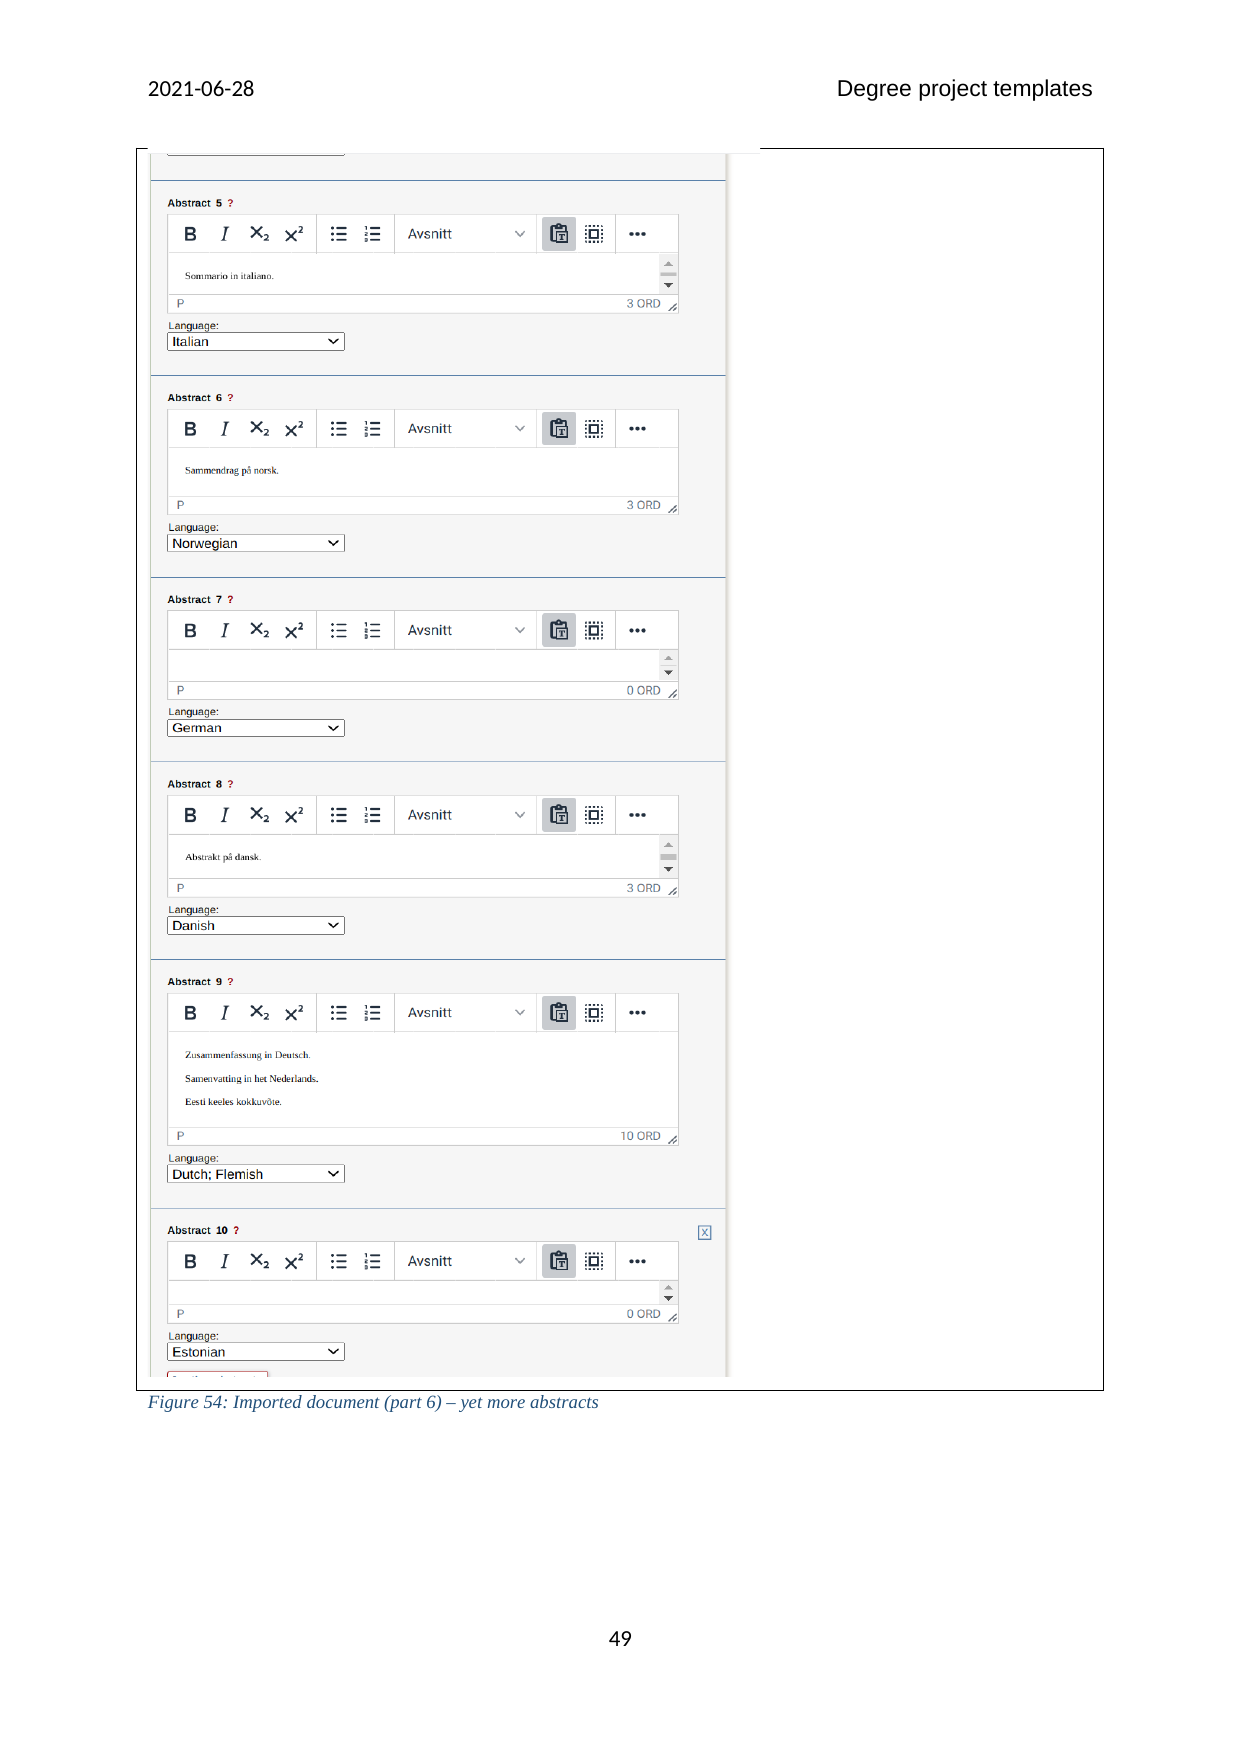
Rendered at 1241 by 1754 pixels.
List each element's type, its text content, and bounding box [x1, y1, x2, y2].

picture [147, 148, 760, 1377]
table_header [137, 149, 1103, 1389]
text Figure 54: Imported document (part 6) – yet more abstracts [148, 1391, 1093, 1412]
